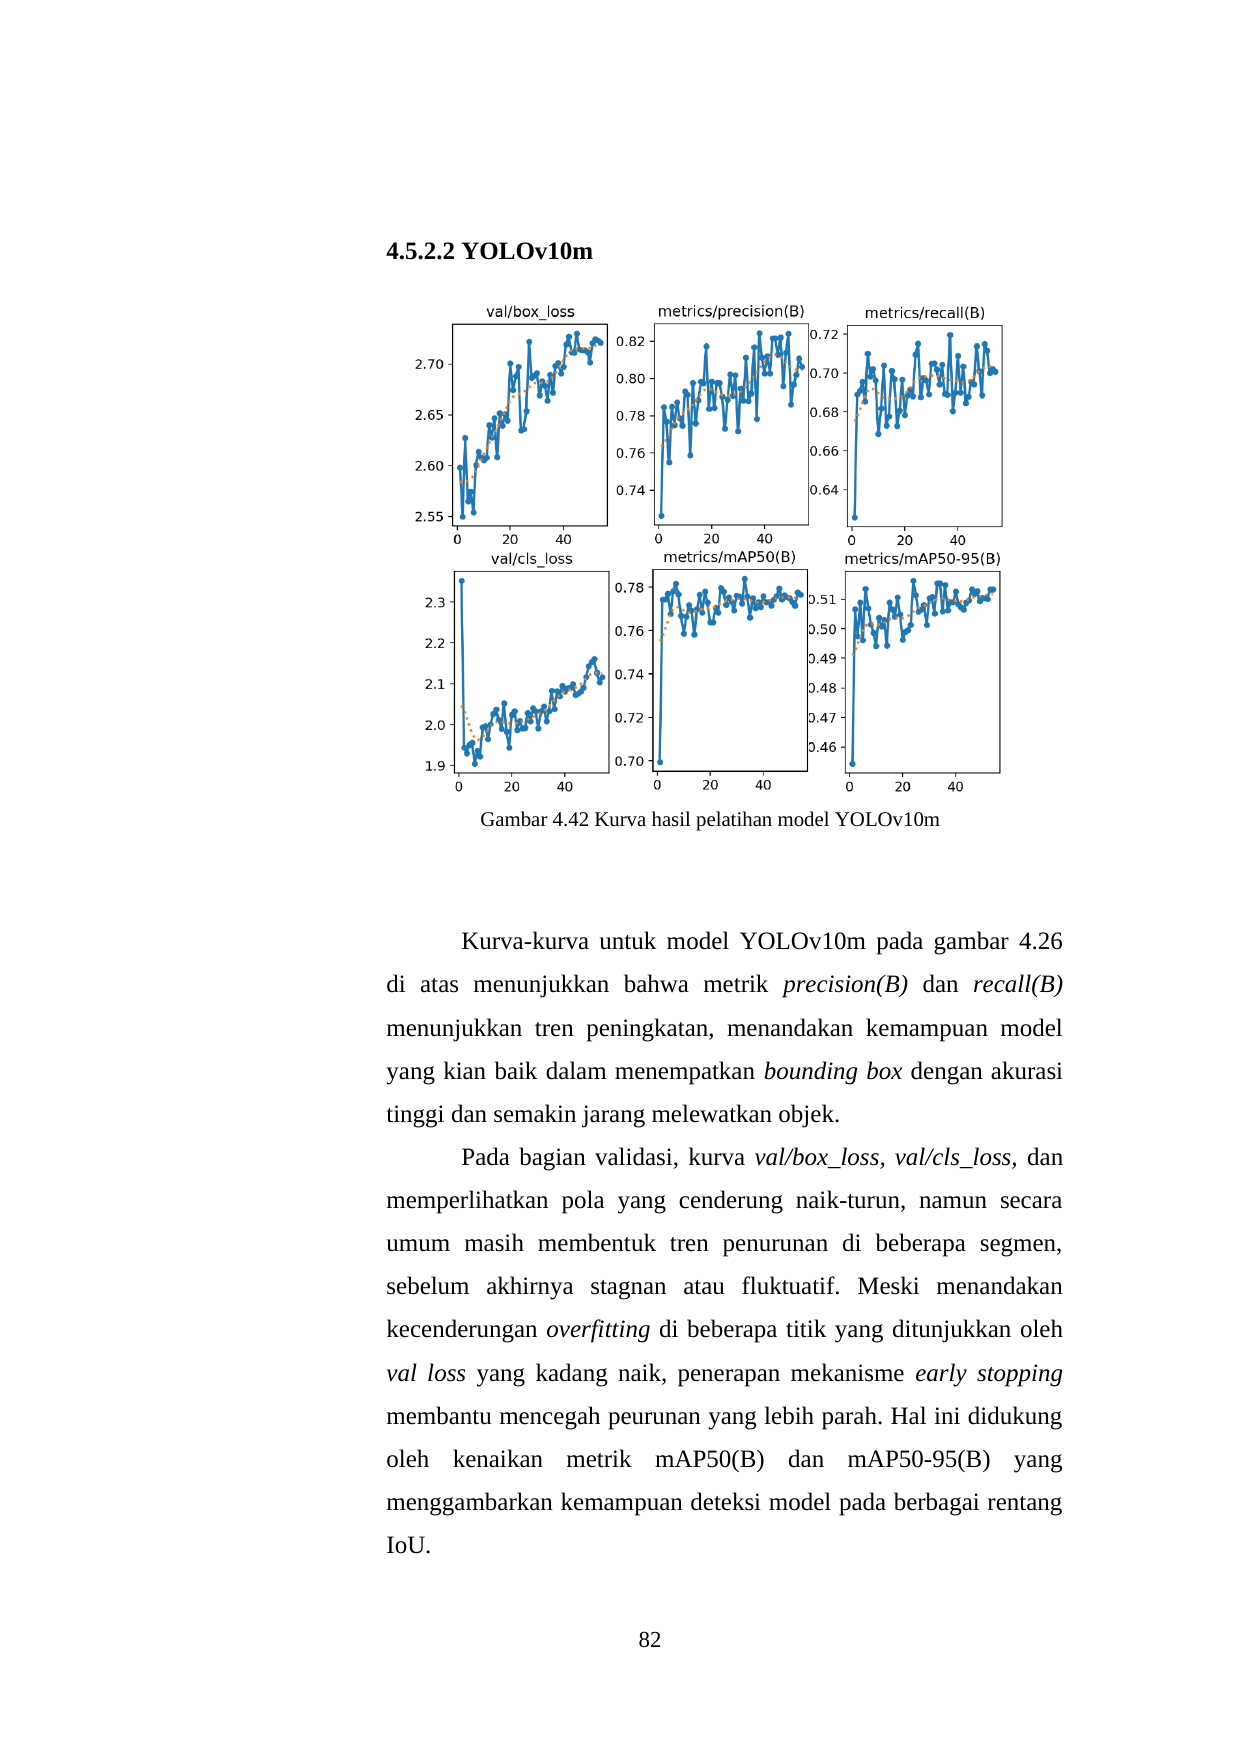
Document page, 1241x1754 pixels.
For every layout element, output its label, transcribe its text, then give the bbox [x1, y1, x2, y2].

subtitle 4.5.2.2 YOLOv10m [386, 236, 1063, 265]
text Kurva-kurva untuk model YOLOv10m pada gambar 4.26 di atas menunjukkan bahwa metrik precision(B) dan recall(B) menunjukkan tren peningkatan, menandakan kemampuan model yang kian baik dalam menempatkan bounding box dengan akurasi tinggi dan semakin jarang melewatkan objek. [386, 926, 1063, 1128]
picture [413, 302, 1007, 798]
text Pada bagian validasi, kurva val/box_loss, val/cls_loss, dan memperlihatkan pola yang cenderung naik-turun, namun secara umum masih membentuk tren penurunan di beberapa segmen, sebelum akhirnya stagnan atau fluktuatif. Meski menandakan kecenderungan overfitting di beberapa titik yang ditunjukkan oleh val loss yang kadang naik, penerapan mekanisme early stopping membantu mencegah peurunan yang lebih parah. Hal ini didukung oleh kenaikan metrik mAP50(B) dan mAP50-95(B) yang menggambarkan kemampuan deteksi model pada berbagai rentang IoU. [386, 1142, 1063, 1559]
